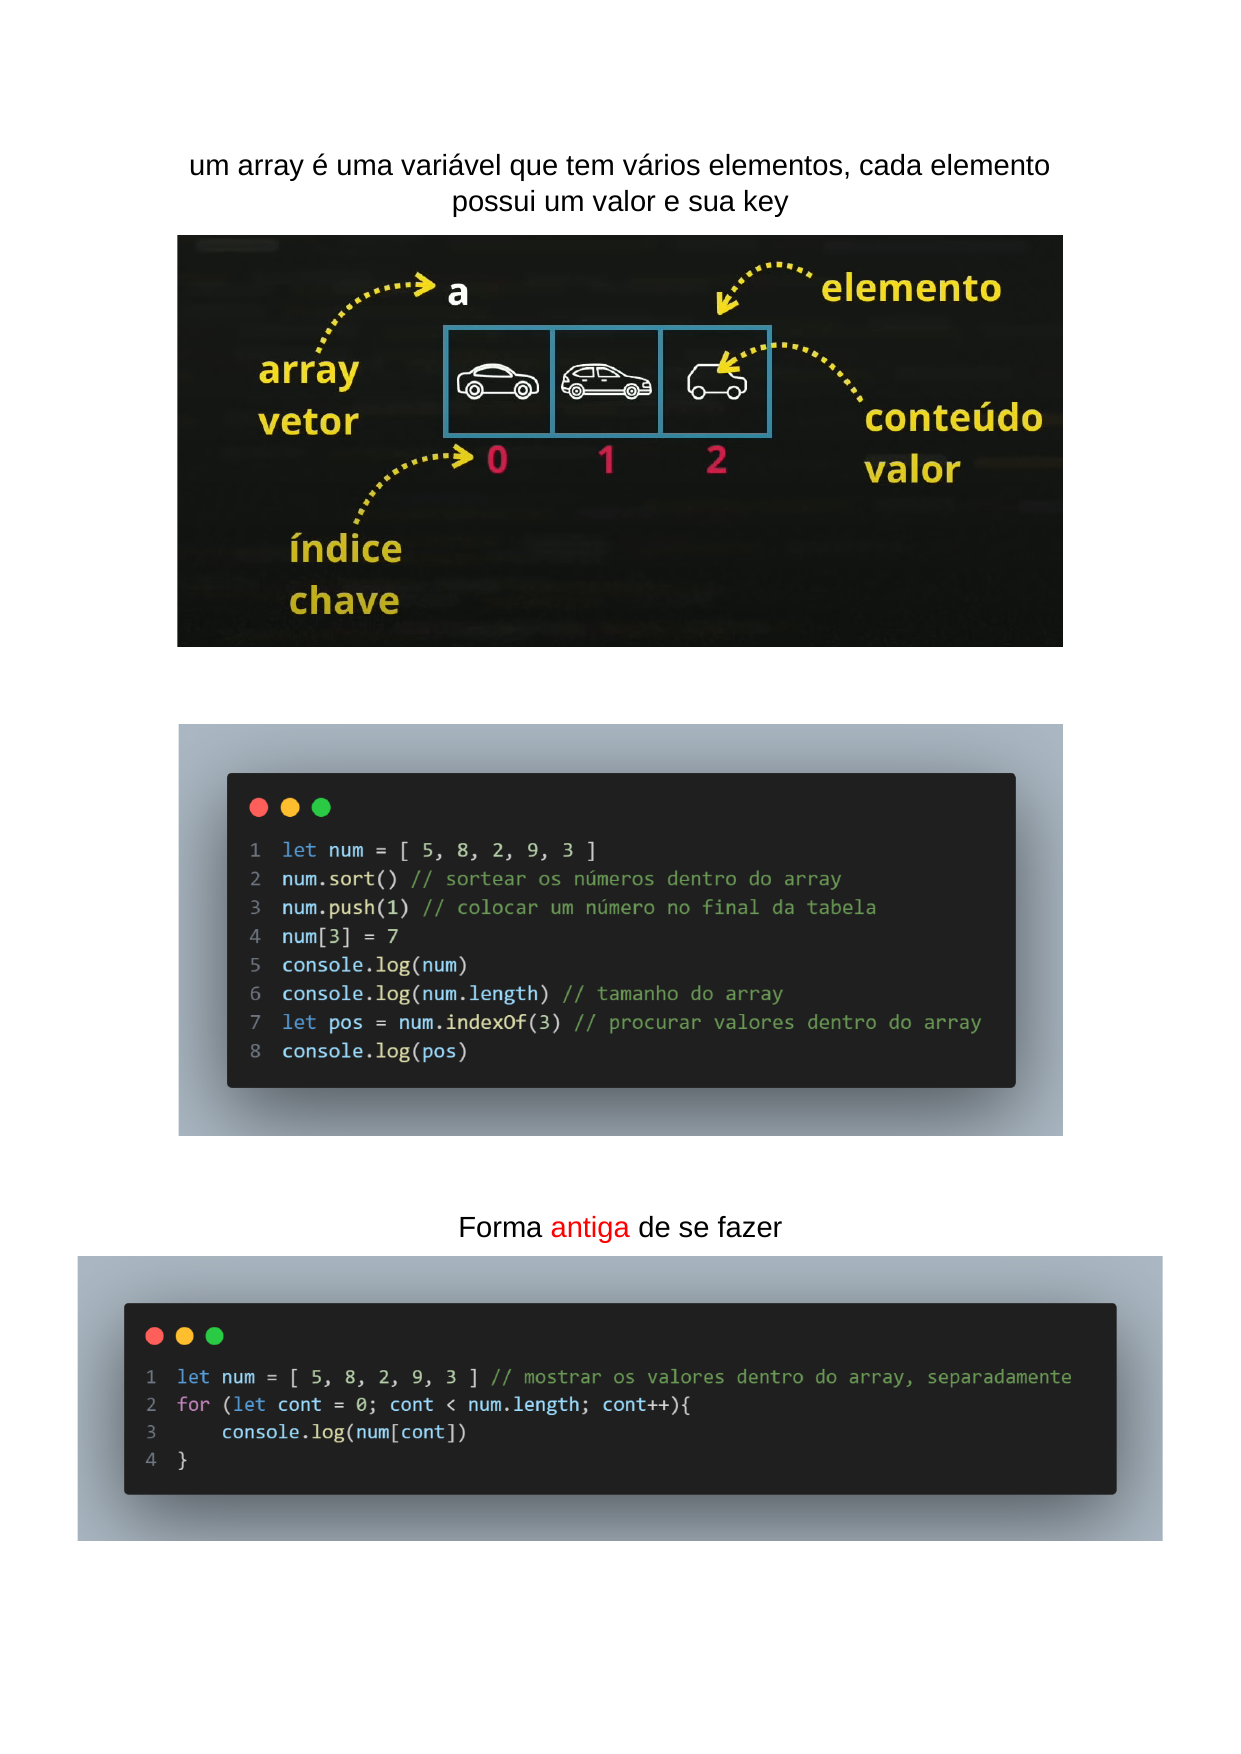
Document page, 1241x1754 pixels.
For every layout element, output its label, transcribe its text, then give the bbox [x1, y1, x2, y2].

picture [177, 235, 1063, 647]
text um array é uma variável que tem vários elementos, cada elemento possui um valor e sua key [177, 148, 1063, 217]
picture [178, 724, 1063, 1136]
text Forma antiga de se fazer [177, 1210, 1063, 1244]
picture [77, 1256, 1163, 1541]
